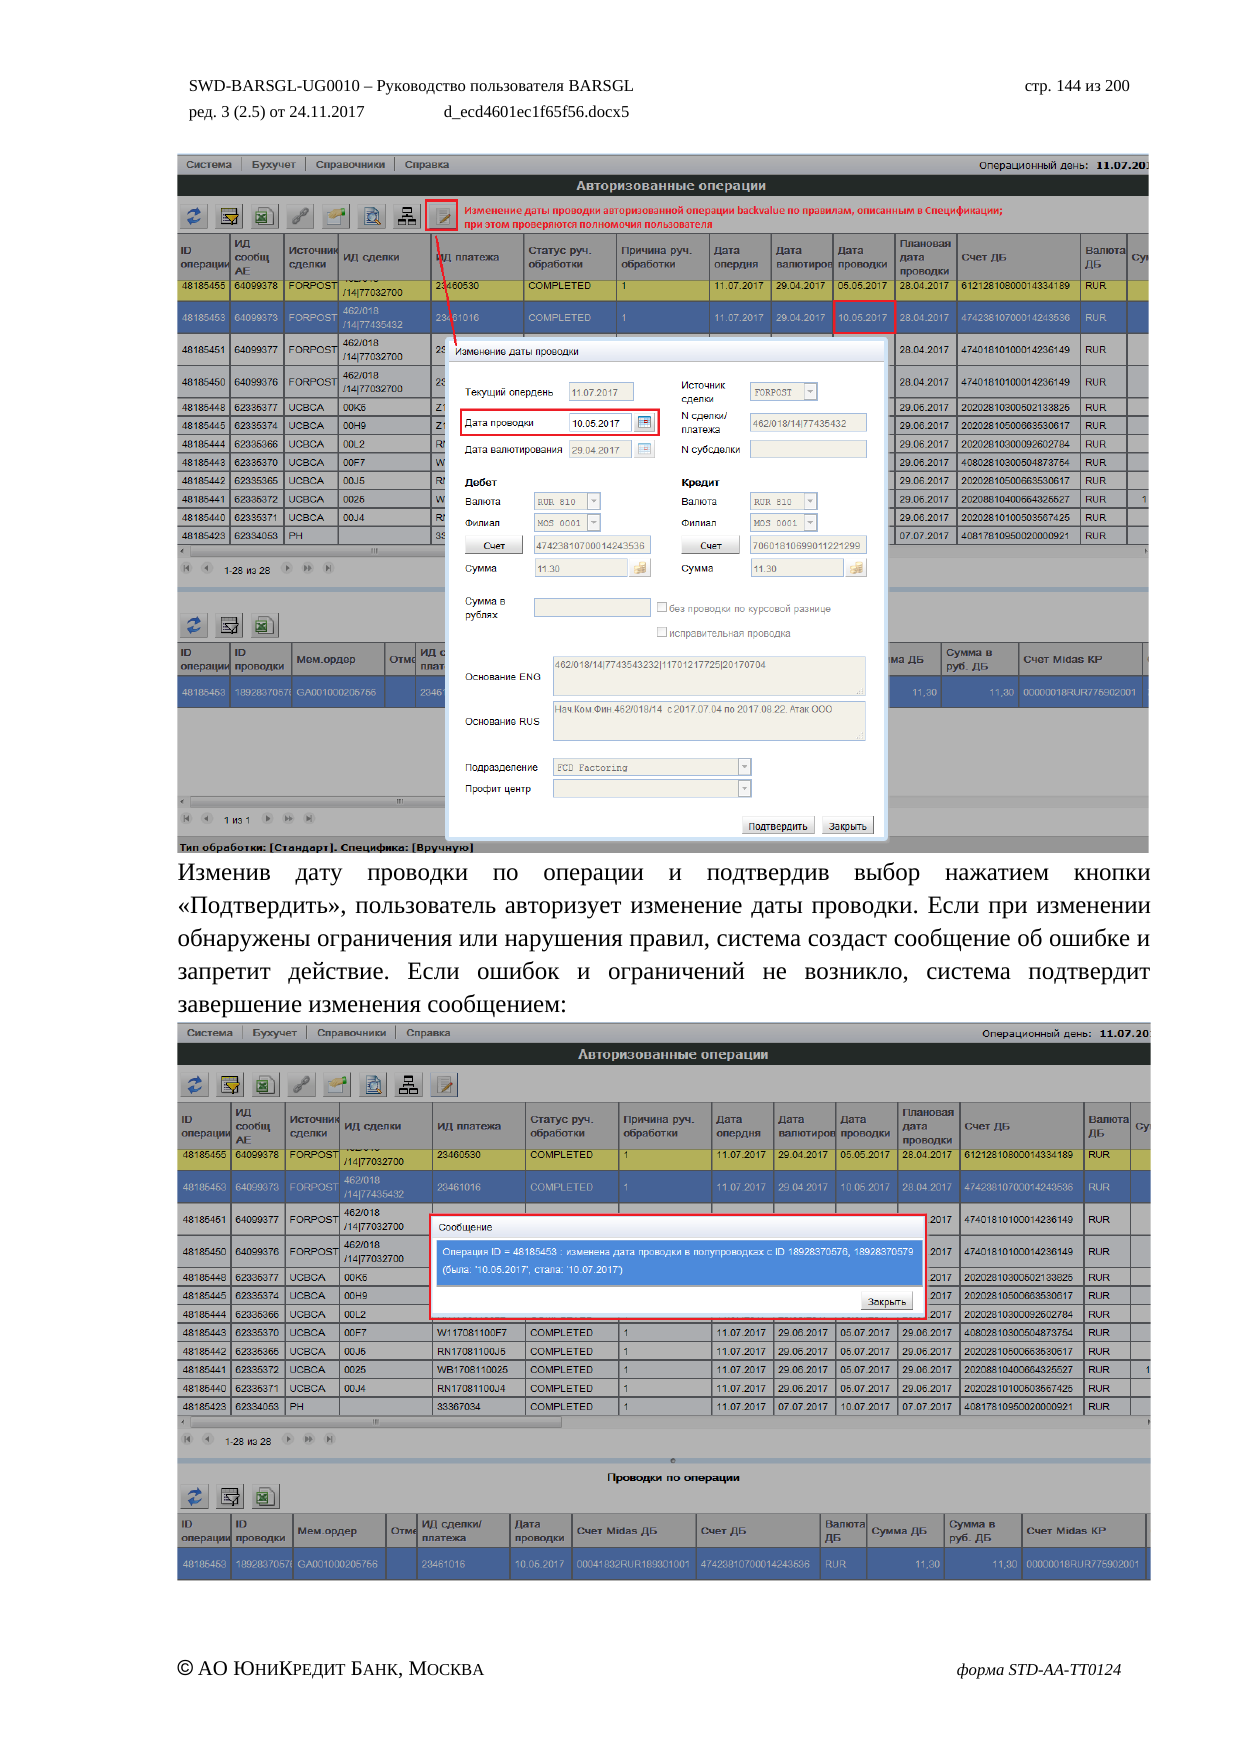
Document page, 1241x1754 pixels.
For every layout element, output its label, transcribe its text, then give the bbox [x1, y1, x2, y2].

picture [177, 153, 1149, 853]
picture [177, 1022, 1151, 1581]
text Изменив дату проводки по операции и подтвердив выбор нажатием кнопки «Подтвердить», пользователь авторизует изменение даты проводки. Если при изменении обнаружены ограничения или нарушения правил, система создаст сообщение об ошибке и запретит действие. Если ошибок и ограничений не возникло, система подтвердит завершение изменения сообщением: [177, 857, 1152, 1018]
